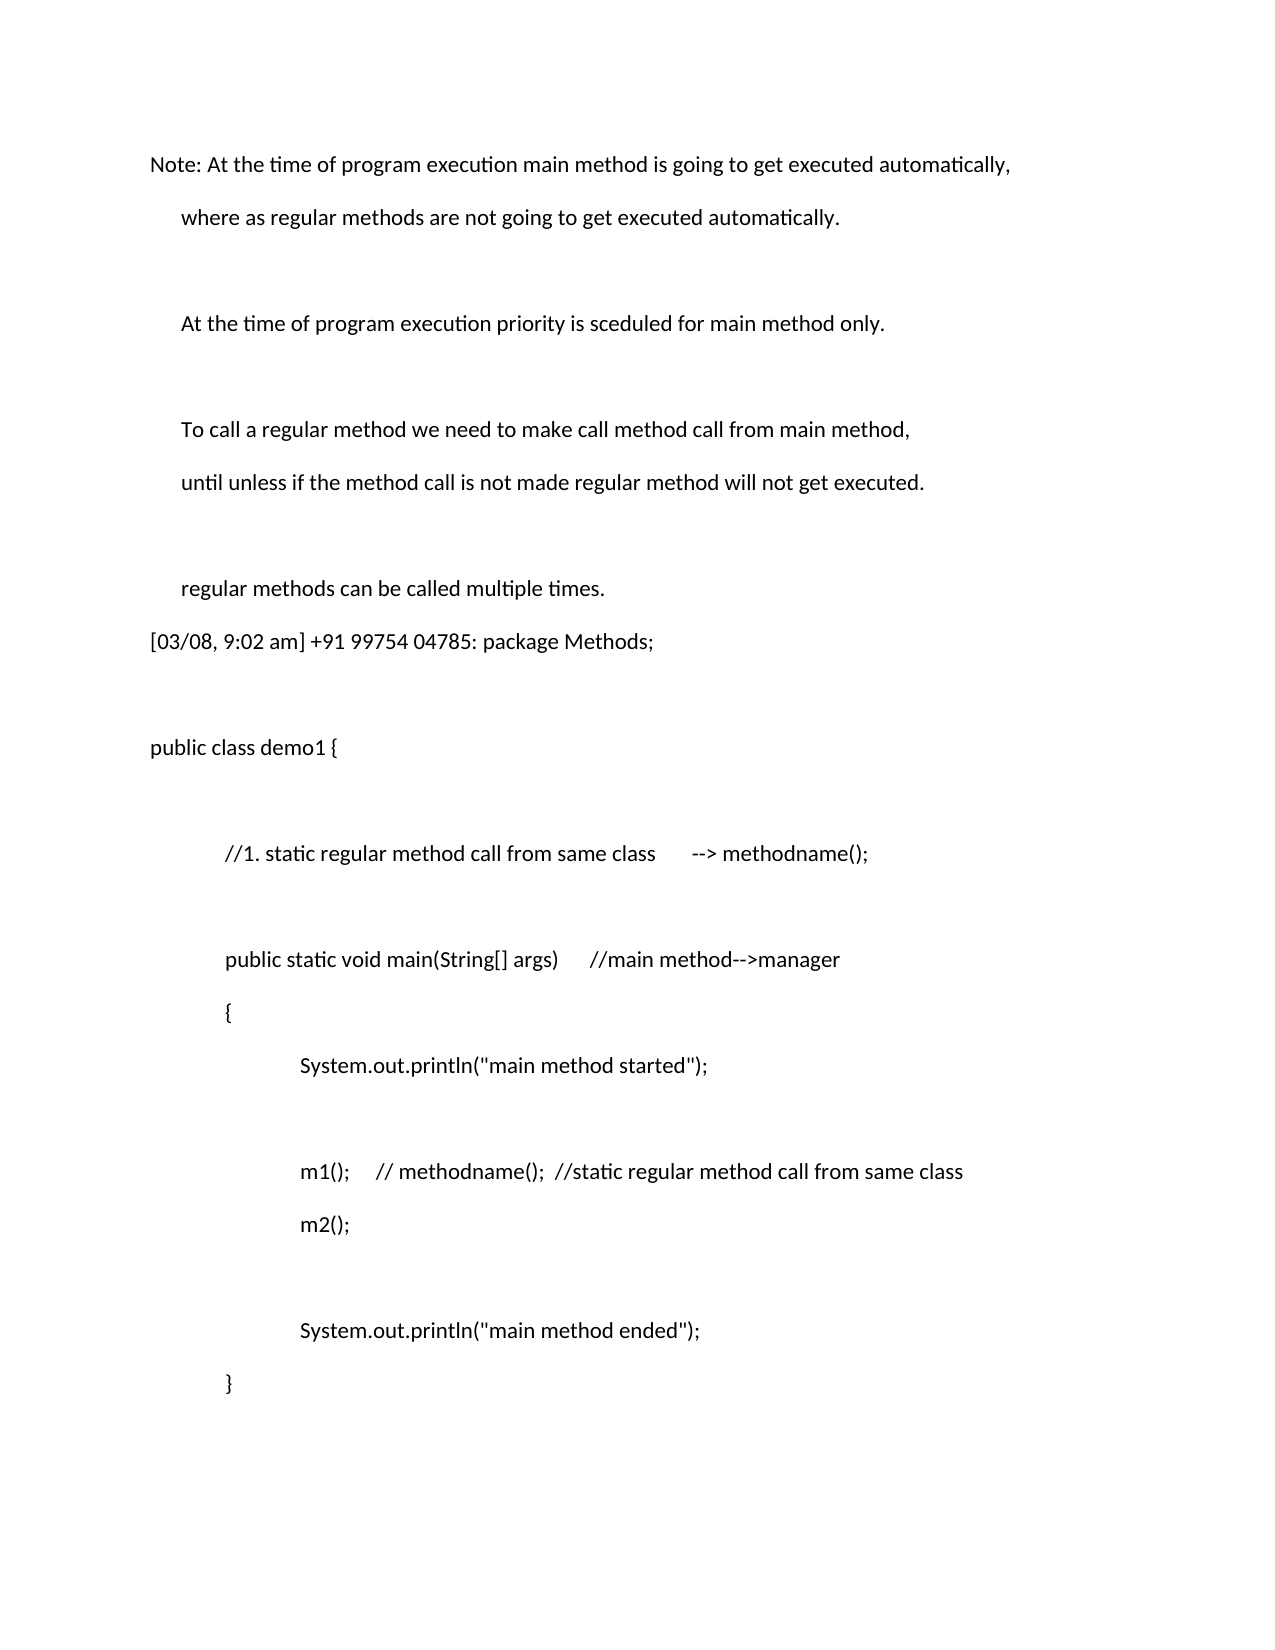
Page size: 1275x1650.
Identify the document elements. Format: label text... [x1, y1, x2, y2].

text System.out.println("main method started"); [150, 1051, 1125, 1079]
text public class demo1 { [150, 733, 1125, 761]
text public static void main(String[] args) //main method-->manager [150, 945, 1125, 973]
text Note: At the time of program execution main method is going to get executed automatically, [150, 150, 1125, 178]
text { [150, 998, 1125, 1026]
text //1. static regular method call from same class --> methodname(); [150, 839, 1125, 867]
text To call a regular method we need to make call method call from main method, [150, 415, 1125, 443]
text m2(); [150, 1210, 1125, 1238]
text regular methods can be called multiple times. [150, 574, 1125, 602]
text At the time of program execution priority is sceduled for main method only. [150, 309, 1125, 337]
text where as regular methods are not going to get executed automatically. [150, 203, 1125, 231]
text System.out.println("main method ended"); [150, 1316, 1125, 1344]
text [03/08, 9:02 am] +91 99754 04785: package Methods; [150, 627, 1125, 655]
text m1(); // methodname(); //static regular method call from same class [150, 1157, 1125, 1185]
text until unless if the method call is not made regular method will not get executed. [150, 468, 1125, 496]
text } [150, 1369, 1125, 1397]
